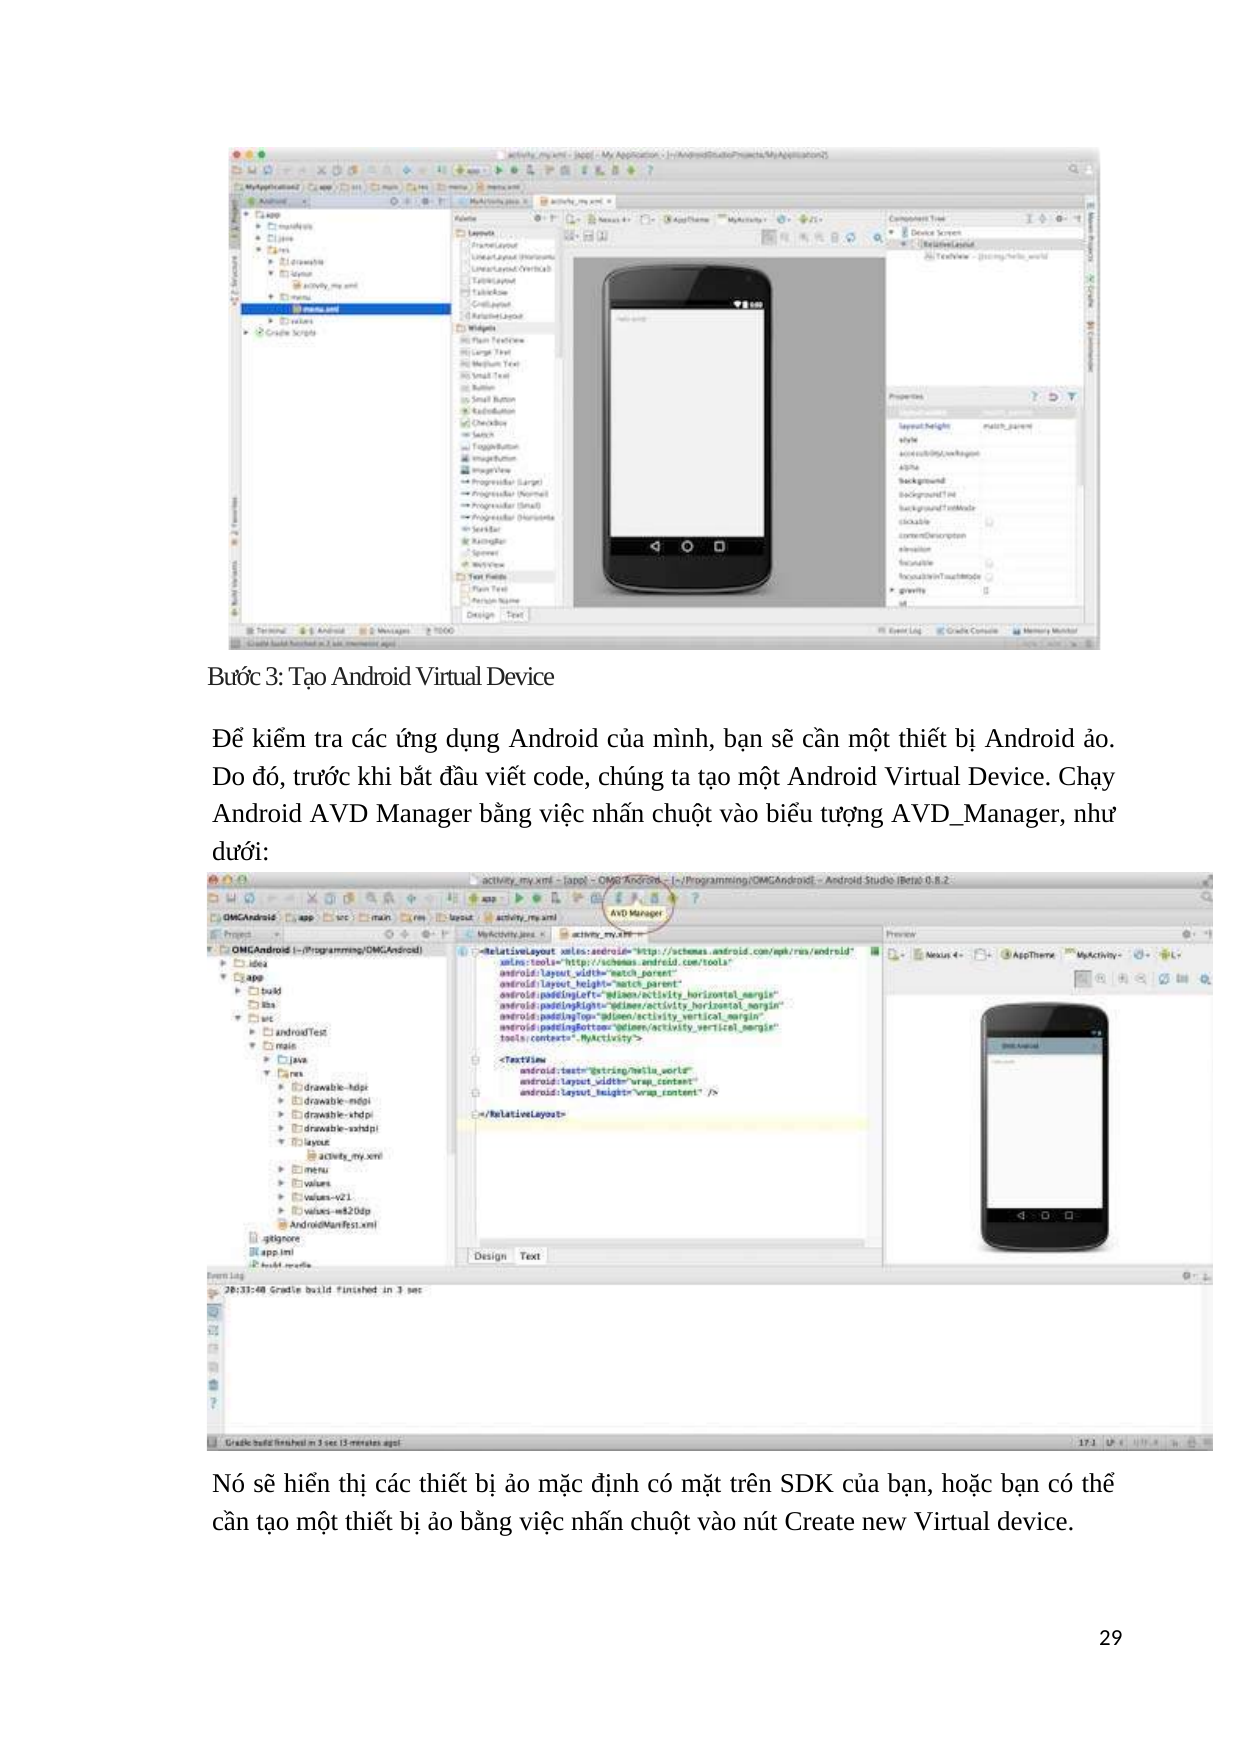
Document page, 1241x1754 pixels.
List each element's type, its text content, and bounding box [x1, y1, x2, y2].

picture [206, 872, 1213, 1451]
text Nó sẽ hiển thị các thiết bị ảo mặc định có mặt trên SDK của bạn, hoặc bạn có thể cần tạo một thiết bị ảo bằng việc nhấn chuột vào nút Create new Virtual device. [212, 1461, 1117, 1536]
picture [228, 147, 1101, 650]
text Bước 3: Tạo Android Virtual Device [207, 660, 1122, 691]
text Để kiểm tra các ứng dụng Android của mình, bạn sẽ cần một thiết bị Android ảo. Do đó, trước khi bắt đầu viết code, chúng ta tạo một Android Virtual Device. Chạy Android AVD Manager bằng việc nhấn chuột vào biểu tượng AVD_Manager, như dưới: [212, 716, 1117, 866]
